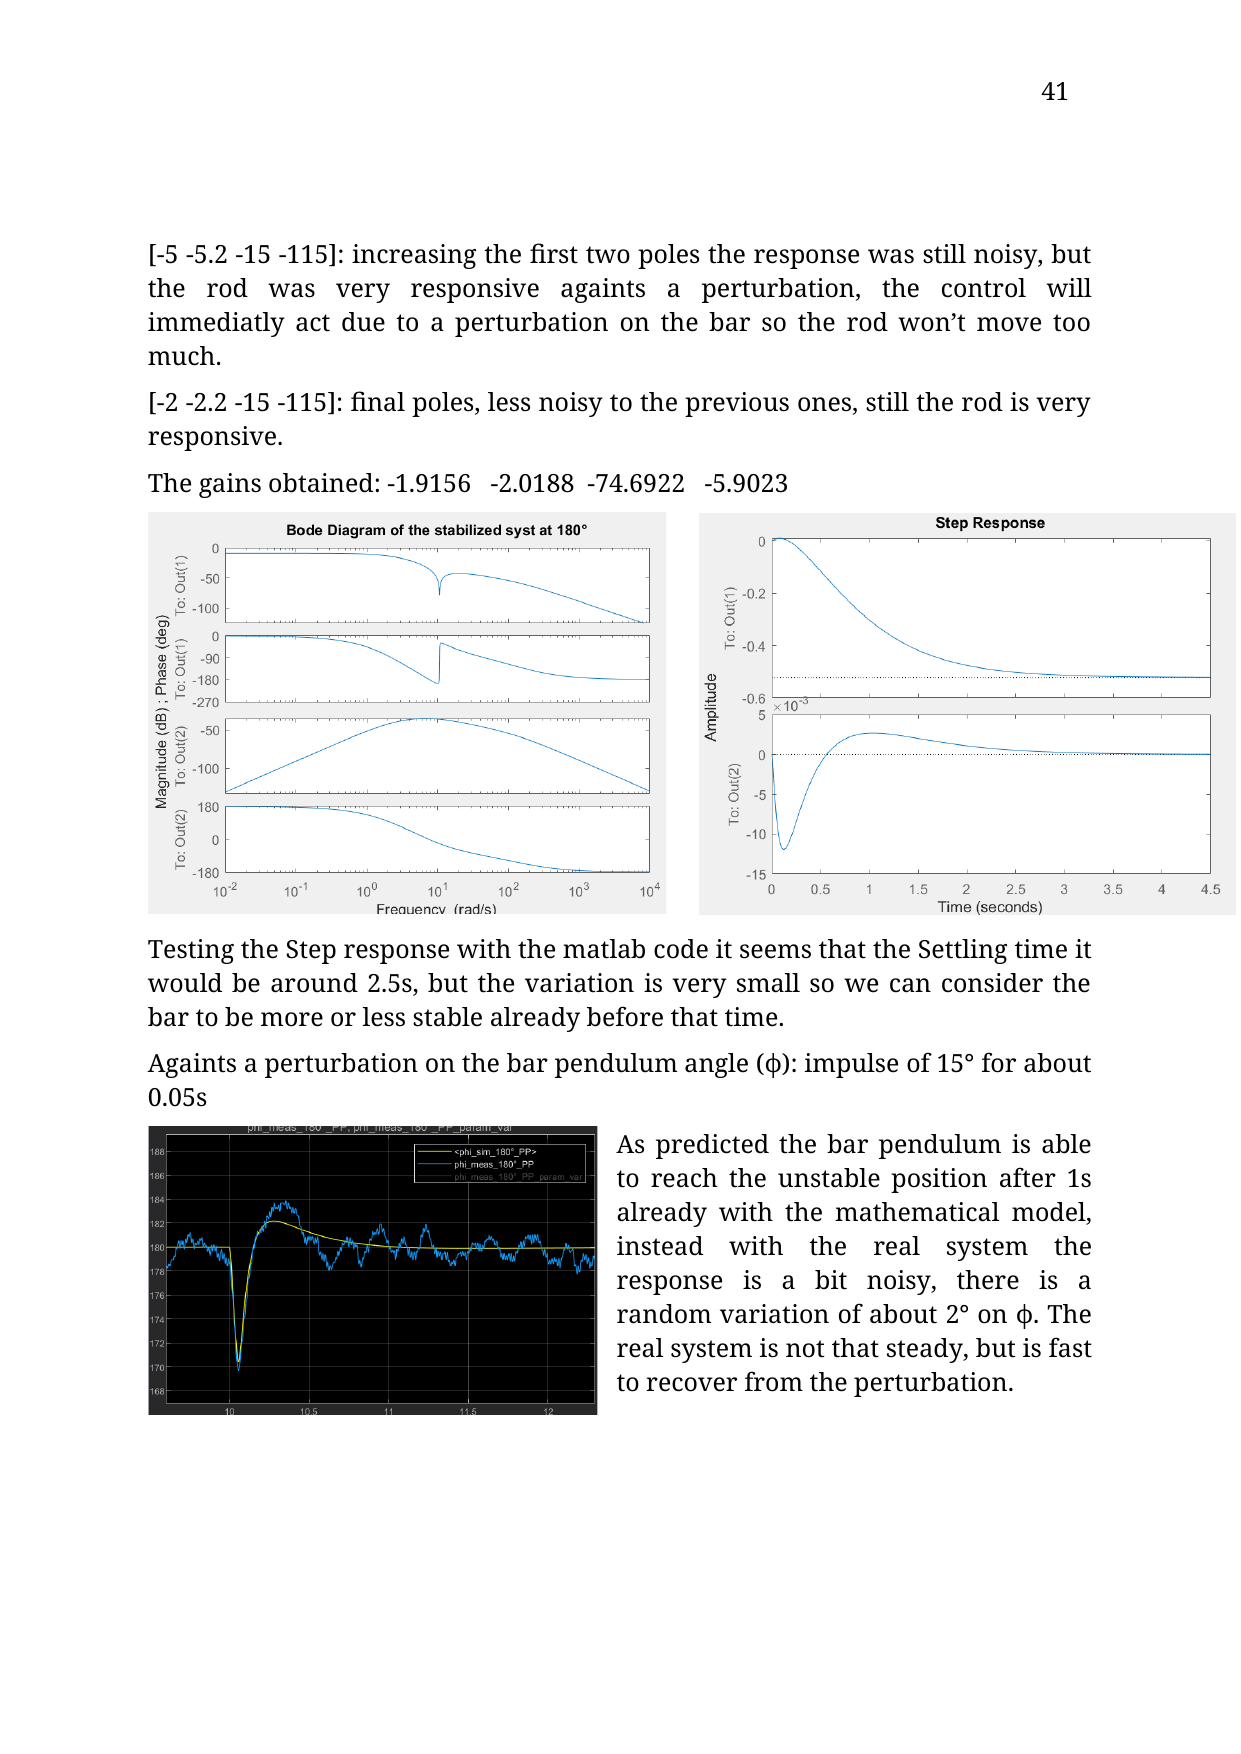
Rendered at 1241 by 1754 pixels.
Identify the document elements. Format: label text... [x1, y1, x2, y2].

picture [698, 513, 1236, 913]
text As predicted the bar pendulum is able to reach the unstable position after 1s already with the mathematical model, instead with the real system the response is a bit noisy, there is a random variation of about 2° on ϕ. The real system is not that steady, but is fast to recover from the perturbation. [598, 1127, 1092, 1399]
picture [147, 512, 666, 912]
text The gains obtained: -1.9156 -2.0188 -74.6922 -5.9023 [148, 466, 1092, 500]
text [-5 -5.2 -15 -115]: increasing the first two poles the response was still noisy, but the rod was very responsive againts a perturbation, the control will immediatly act due to a perturbation on the bar so the rod won’t move too much. [148, 236, 1092, 372]
text Againts a perturbation on the bar pendulum angle (ϕ): impulse of 15° for about 0.05s [148, 1046, 1092, 1114]
picture [147, 1126, 598, 1414]
text [-2 -2.2 -15 -115]: final poles, less noisy to the previous ones, still the rod is very responsive. [148, 385, 1092, 453]
